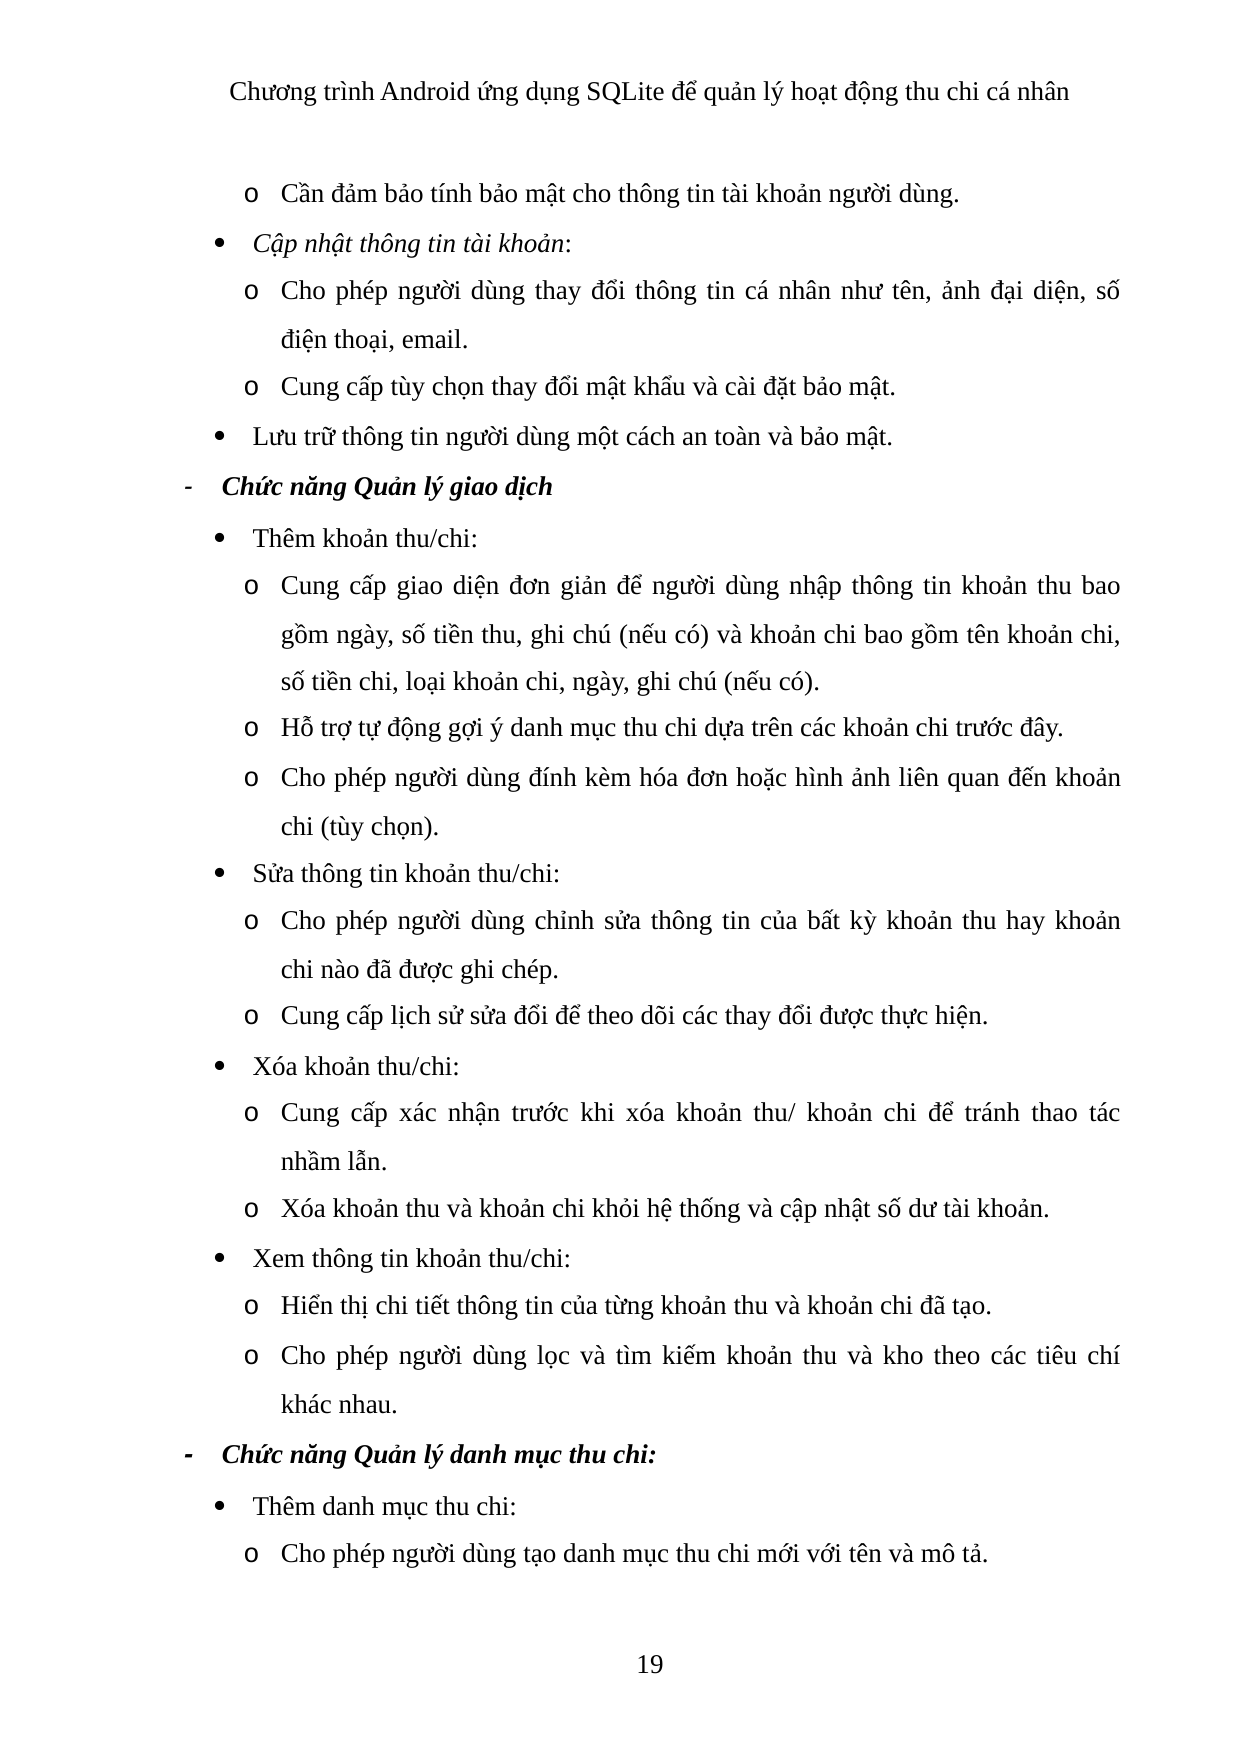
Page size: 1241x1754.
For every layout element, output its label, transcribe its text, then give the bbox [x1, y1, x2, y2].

list Xóa khoản thu và khoản chi khỏi hệ thống và cập nhật số dư tài khoản. [243, 1192, 1122, 1226]
list Cho phép người dùng đính kèm hóa đơn hoặc hình ảnh liên quan đến khoản chi (tùy chọn). [243, 761, 1122, 841]
list Cung cấp lịch sử sửa đổi để theo dõi các thay đổi được thực hiện. [243, 999, 1122, 1033]
list Cho phép người dùng lọc và tìm kiếm khoản thu và kho theo các tiêu chí khác nhau. [243, 1339, 1122, 1419]
list Thêm danh mục thu chi: [215, 1490, 1122, 1521]
list Lưu trữ thông tin người dùng một cách an toàn và bảo mật. [215, 420, 1122, 451]
list Cho phép người dùng tạo danh mục thu chi mới với tên và mô tả. [243, 1537, 1122, 1570]
list Cập nhật thông tin tài khoản: [215, 227, 1122, 258]
list Thêm khoản thu/chi: [215, 522, 1122, 553]
list Cung cấp giao diện đơn giản để người dùng nhập thông tin khoản thu bao gồm ngày, số tiền thu, ghi chú (nếu có) và khoản chi bao gồm tên khoản chi, số tiền chi, loại khoản chi, ngày, ghi chú (nếu có). [243, 569, 1122, 696]
list Xem thông tin khoản thu/chi: [215, 1242, 1122, 1273]
list Chức năng Quản lý giao dịch [184, 467, 1122, 504]
list Xóa khoản thu/chi: [215, 1049, 1122, 1081]
list Hiển thị chi tiết thông tin của từng khoản thu và khoản chi đã tạo. [243, 1289, 1122, 1322]
list Cho phép người dùng chỉnh sửa thông tin của bất kỳ khoản thu hay khoản chi nào đã được ghi chép. [243, 904, 1122, 984]
list Sửa thông tin khoản thu/chi: [215, 857, 1122, 888]
list Cung cấp tùy chọn thay đổi mật khẩu và cài đặt bảo mật. [243, 370, 1122, 403]
list Cung cấp xác nhận trước khi xóa khoản thu/ khoản chi để tránh thao tác nhầm lẫn. [243, 1096, 1122, 1177]
list Cần đảm bảo tính bảo mật cho thông tin tài khoản người dùng. [243, 177, 1122, 211]
list Chức năng Quản lý danh mục thu chi: [184, 1435, 1122, 1472]
list Hỗ trợ tự động gợi ý danh mục thu chi dựa trên các khoản chi trước đây. [243, 711, 1122, 745]
list Cho phép người dùng thay đổi thông tin cá nhân như tên, ảnh đại diện, số điện thoại, email. [243, 274, 1122, 354]
